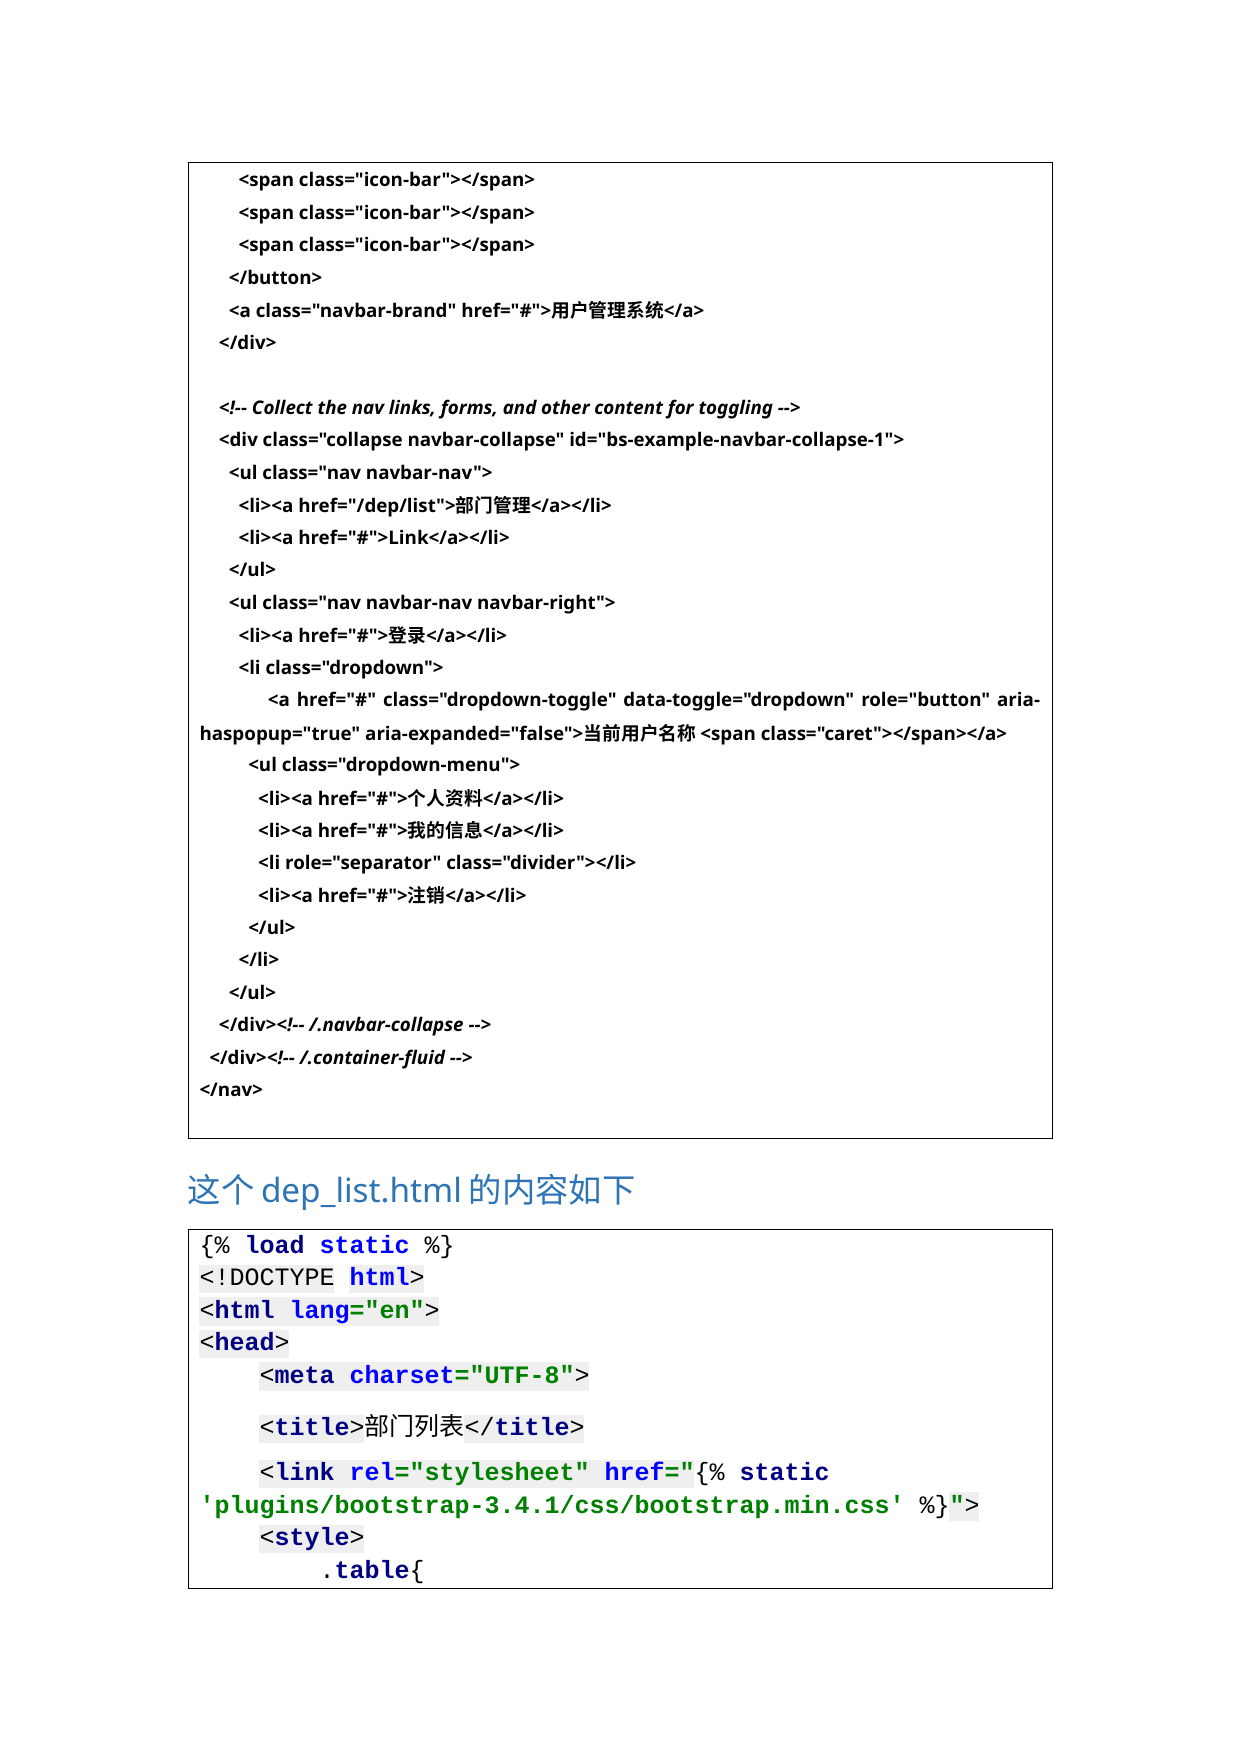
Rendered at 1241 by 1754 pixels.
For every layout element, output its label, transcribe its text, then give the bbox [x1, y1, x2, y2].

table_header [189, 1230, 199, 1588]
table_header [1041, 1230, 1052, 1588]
subtitle 这个dep_list.html的内容如下 [187, 1156, 1053, 1221]
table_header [189, 163, 1052, 1138]
